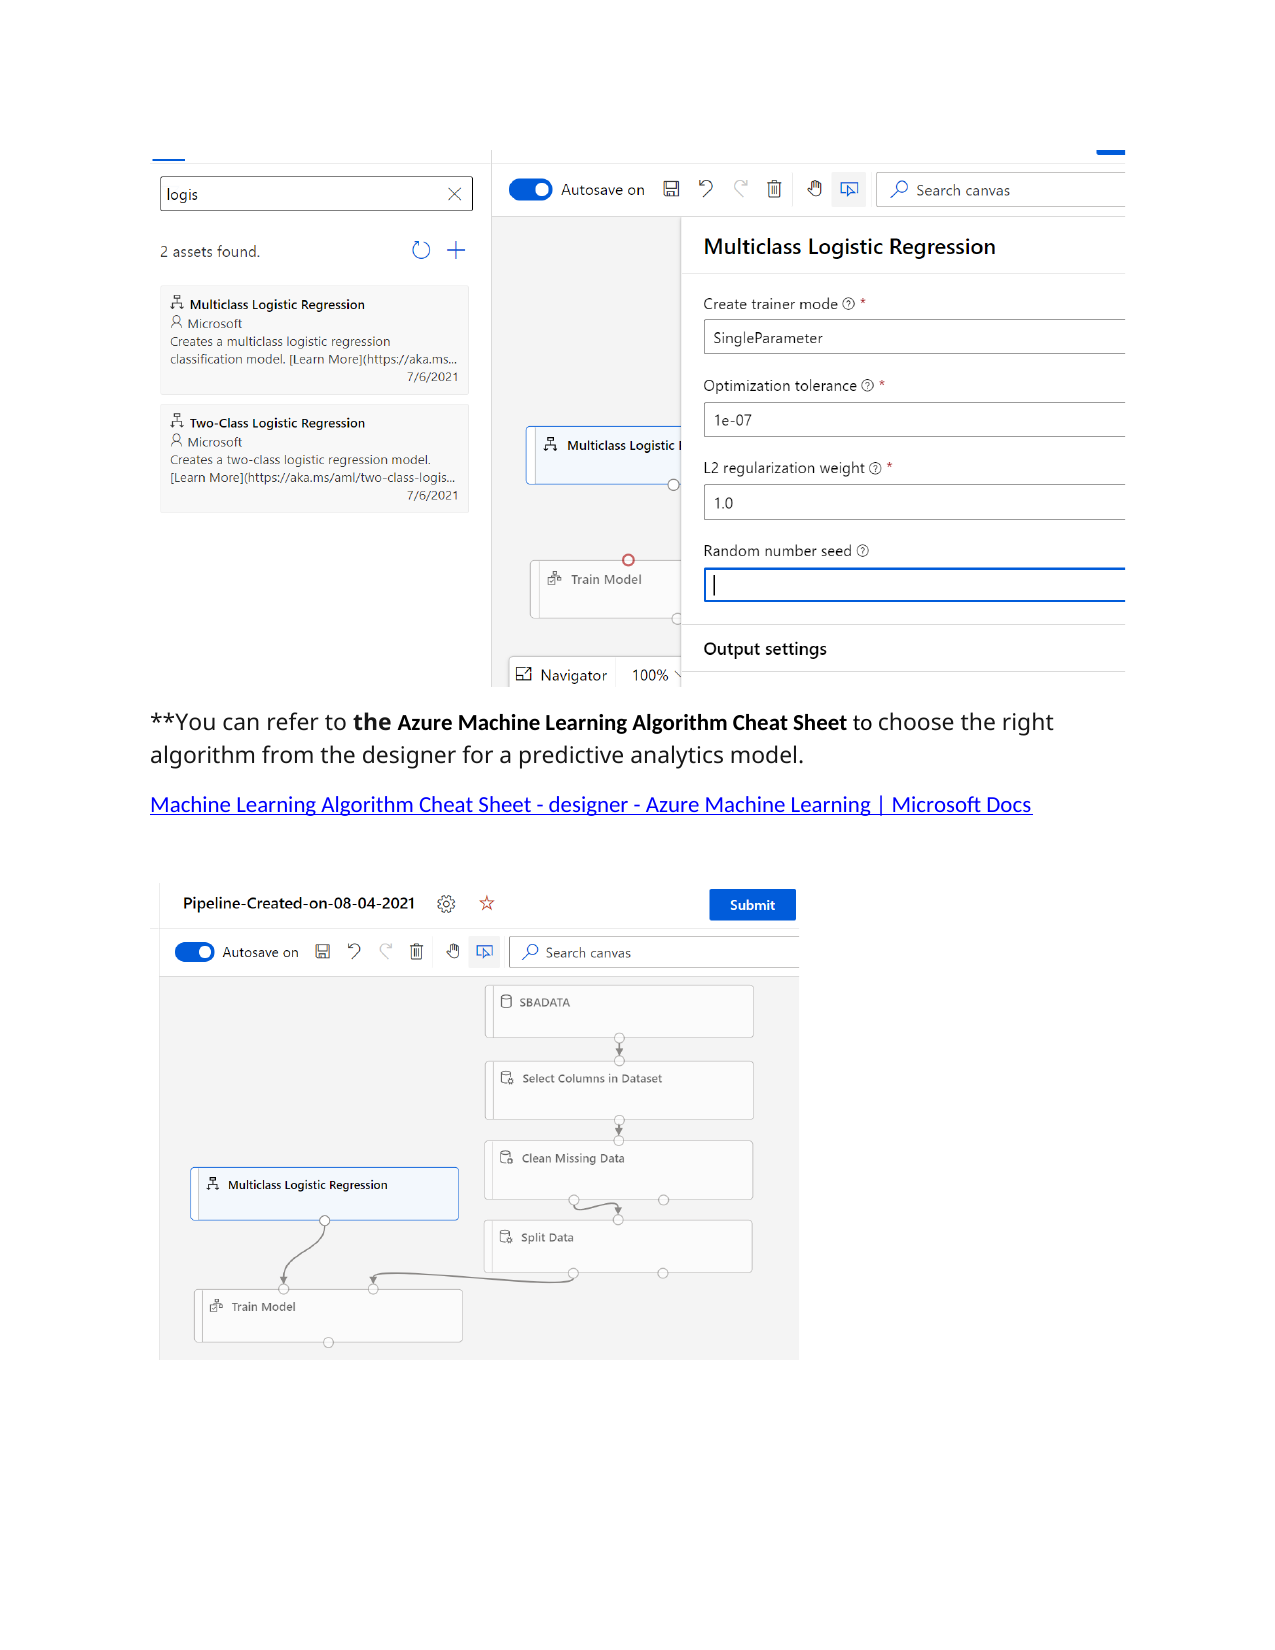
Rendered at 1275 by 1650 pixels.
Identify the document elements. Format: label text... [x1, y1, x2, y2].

text **You can refer to the Azure Machine Learning Algorithm Cheat Sheet to choose the right algorithm from the designer for a predictive analytics model. [150, 706, 1125, 771]
picture [150, 883, 800, 1360]
text Machine Learning Algorithm Cheat Sheet - designer - Azure Machine Learning | Microsoft Docs [150, 790, 1125, 818]
picture [150, 150, 1125, 687]
